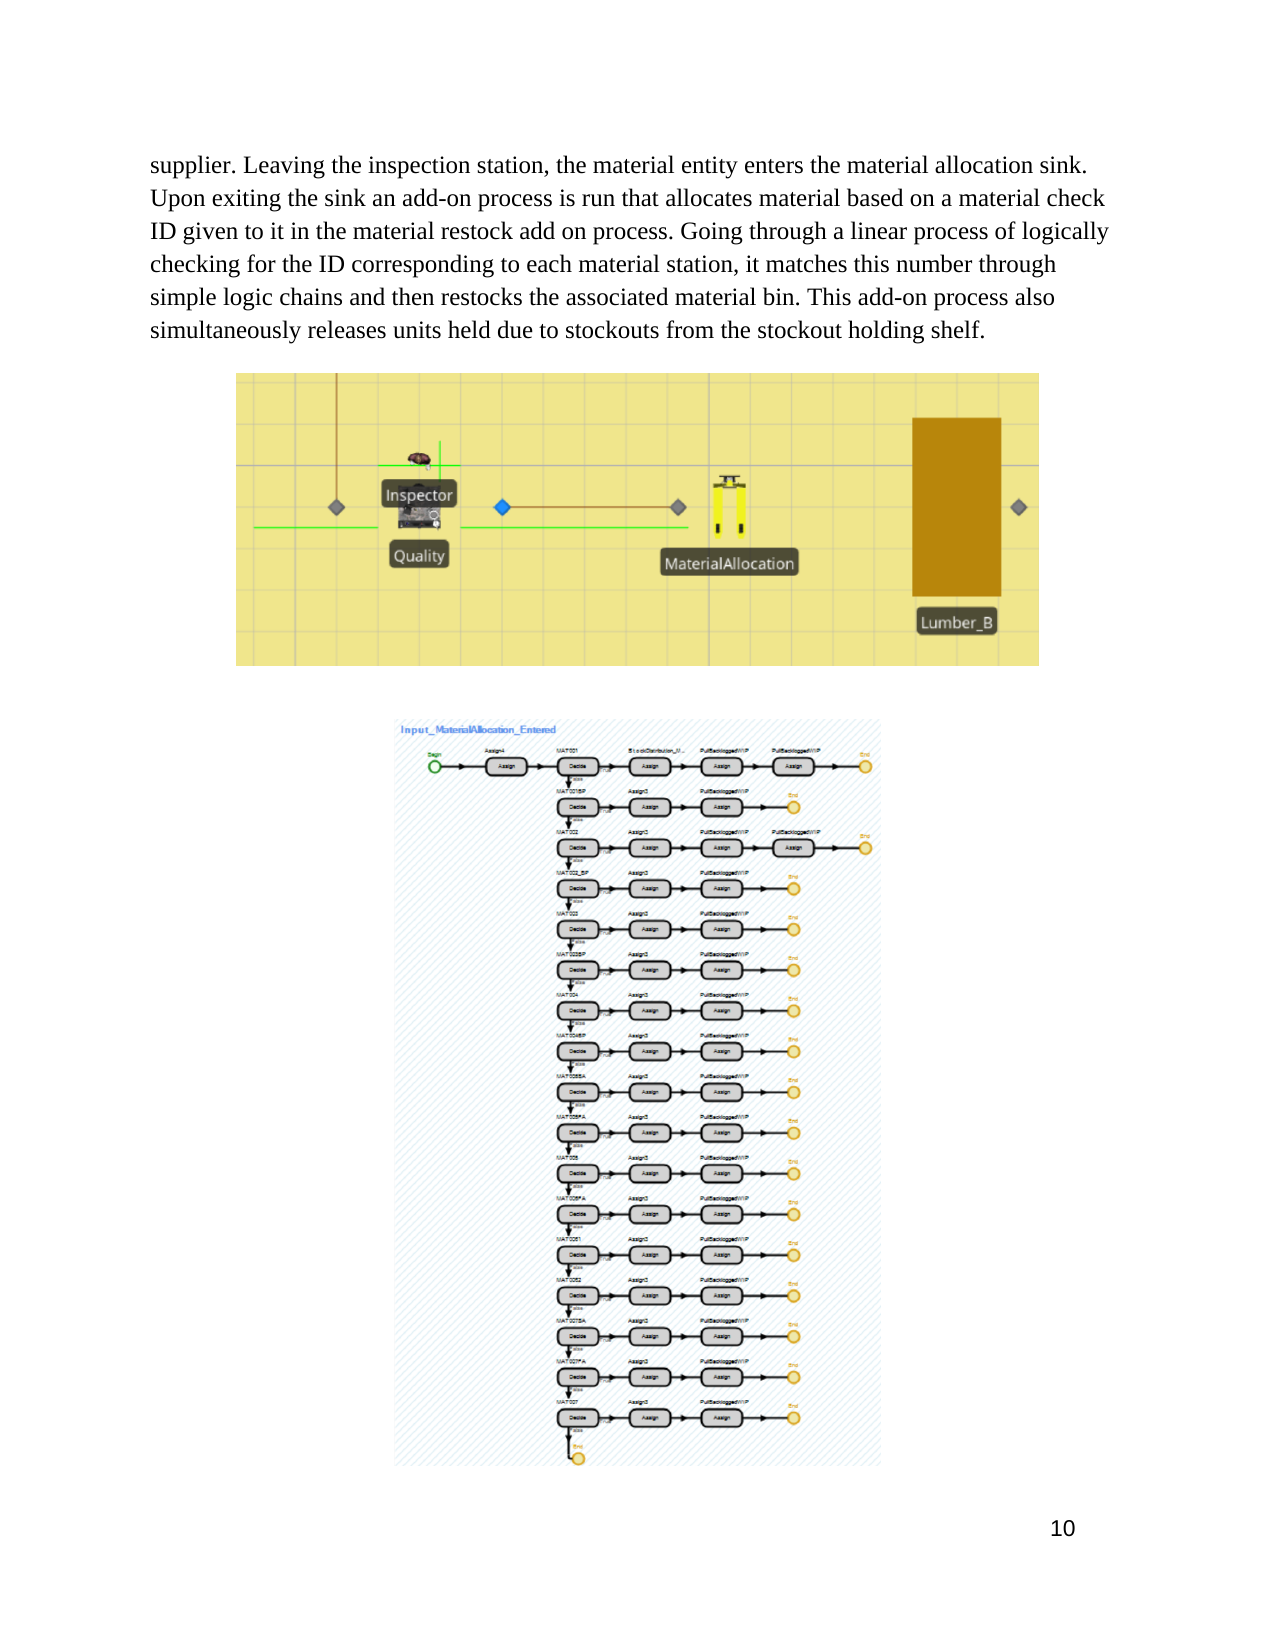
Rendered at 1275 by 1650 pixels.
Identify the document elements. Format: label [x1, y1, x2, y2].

picture [236, 373, 1039, 666]
text [150, 150, 1125, 344]
picture [394, 719, 881, 1466]
